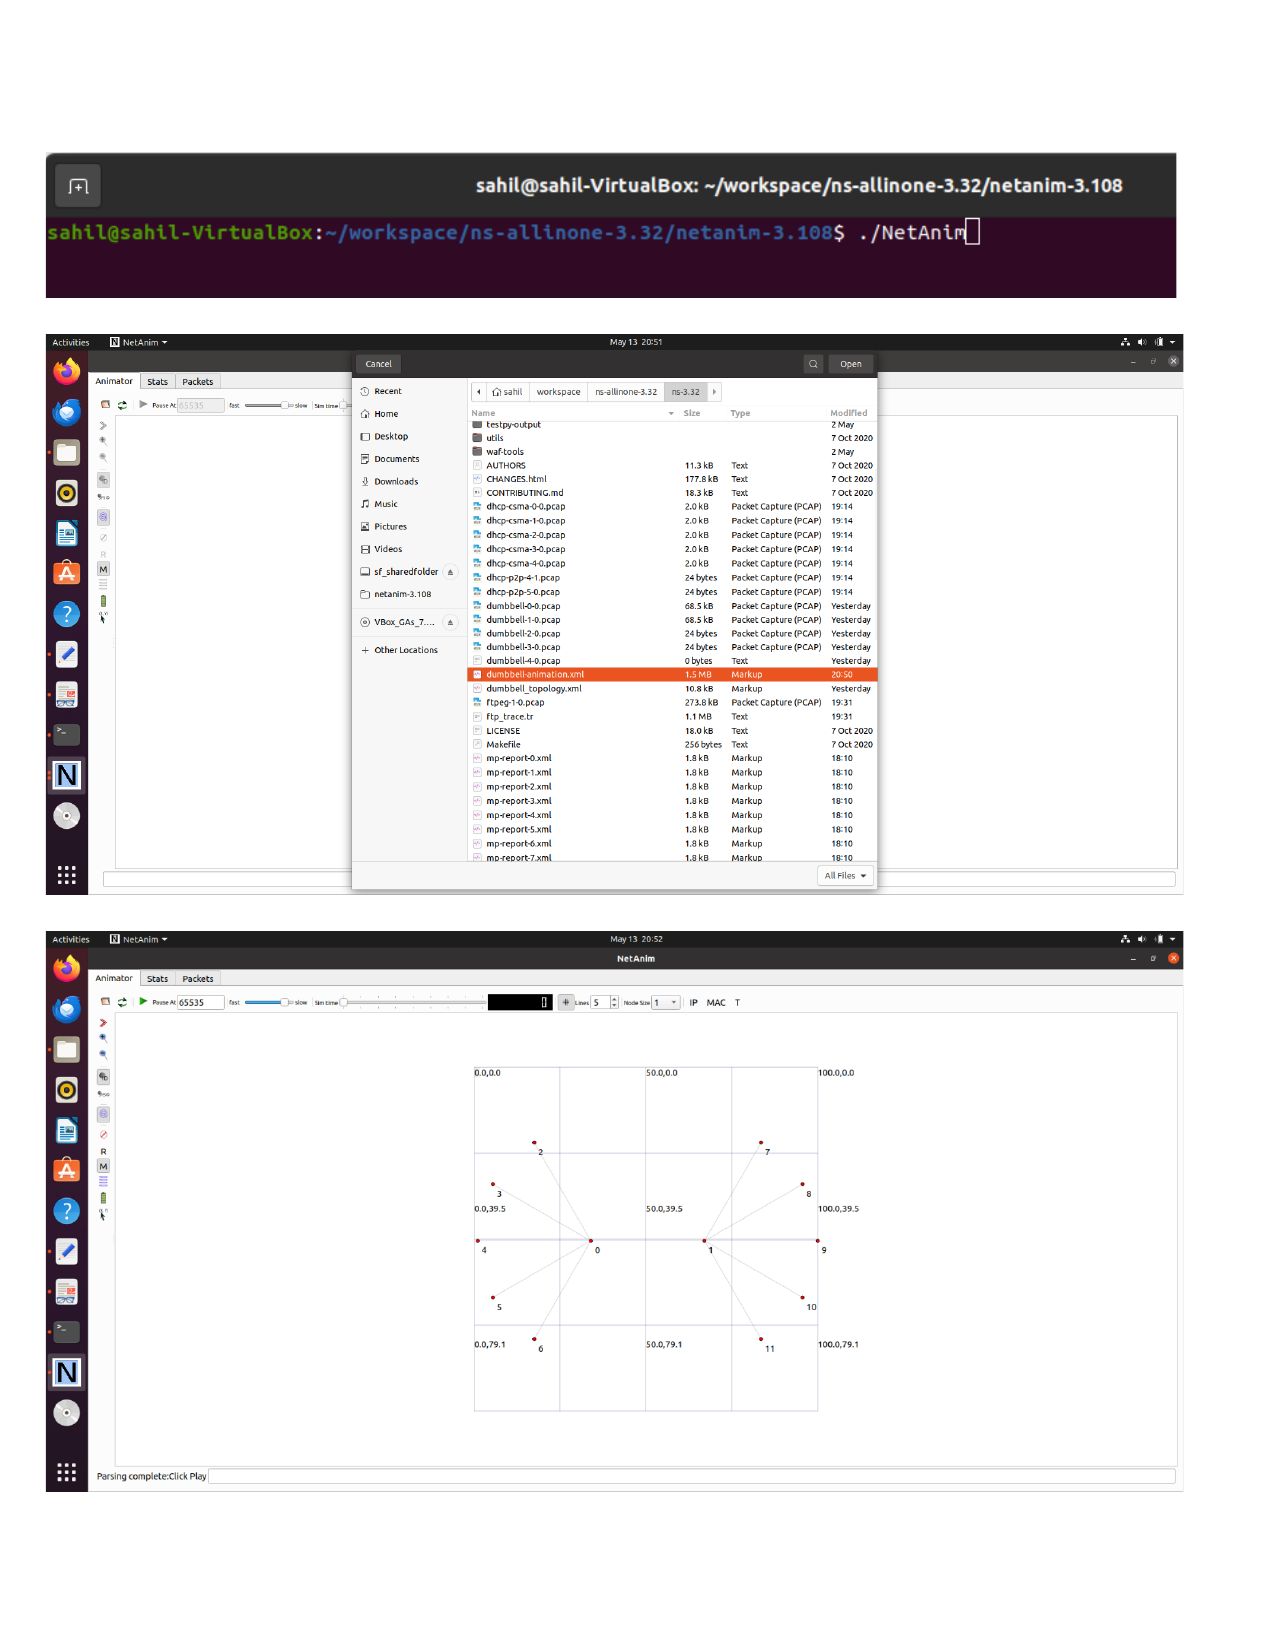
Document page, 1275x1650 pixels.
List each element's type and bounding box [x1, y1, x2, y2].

picture [45, 152, 1177, 298]
picture [45, 931, 1184, 1492]
picture [45, 334, 1184, 895]
